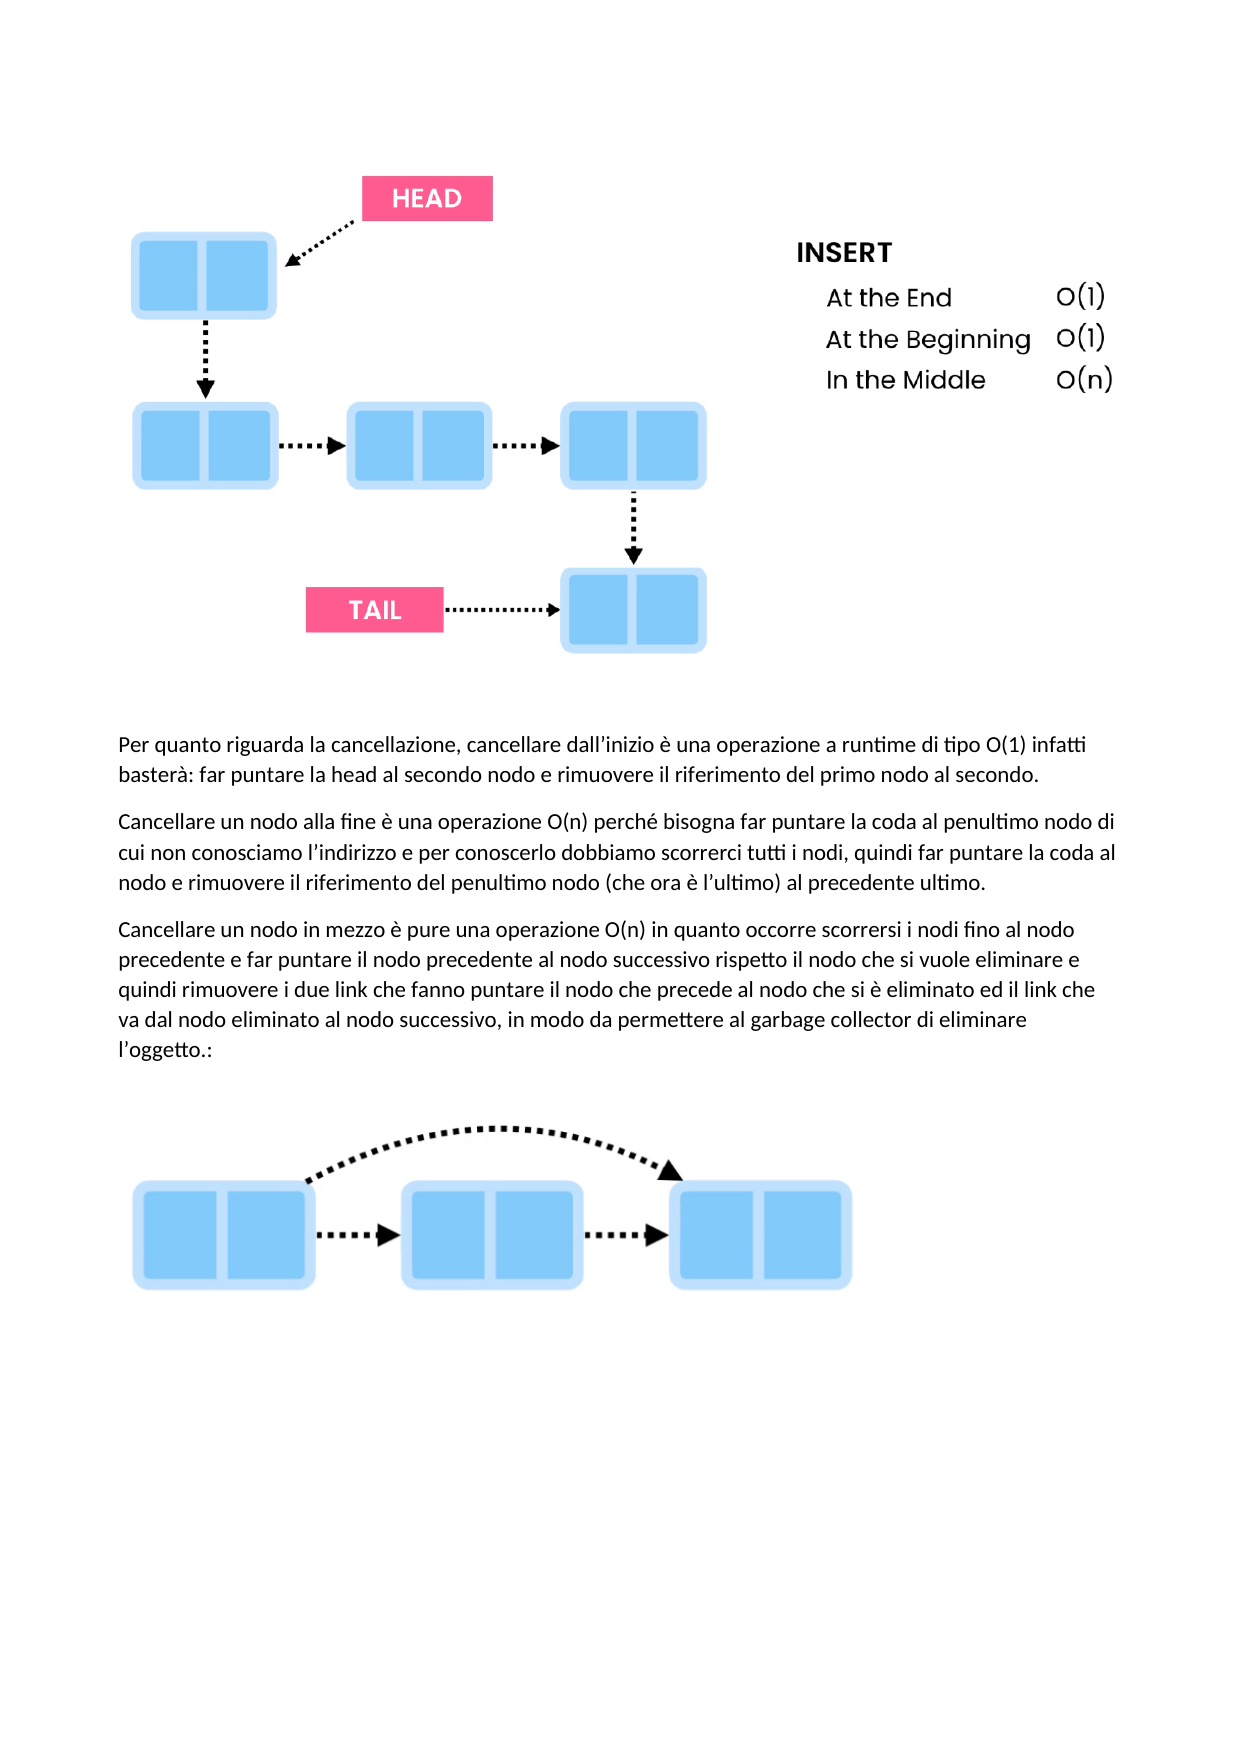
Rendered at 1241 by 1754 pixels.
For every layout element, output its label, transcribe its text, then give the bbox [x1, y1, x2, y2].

text Per quanto riguarda la cancellazione, cancellare dall’inizio è una operazione a runtime di tipo O(1) infatti basterà: far puntare la head al secondo nodo e rimuovere il riferimento del primo nodo al secondo. [118, 730, 1122, 788]
picture [118, 147, 1123, 665]
text Cancellare un nodo in mezzo è pure una operazione O(n) in quanto occorre scorrersi i nodi fino al nodo precedente e far puntare il nodo precedente al nodo successivo rispetto il nodo che si vuole eliminare e quindi rimuovere i due link che fanno puntare il nodo che precede al nodo che si è eliminato ed il link che va dal nodo eliminato al nodo successivo, in modo da permettere al garbage collector di eliminare l’oggetto.: [118, 915, 1122, 1063]
picture [118, 1082, 883, 1324]
text Cancellare un nodo alla fine è una operazione O(n) perché bisogna far puntare la coda al penultimo nodo di cui non conosciamo l’indirizzo e per conoscerlo dobbiamo scorrerci tutti i nodi, quindi far puntare la coda al nodo e rimuovere il riferimento del penultimo nodo (che ora è l’ultimo) al precedente ultimo. [118, 807, 1122, 896]
